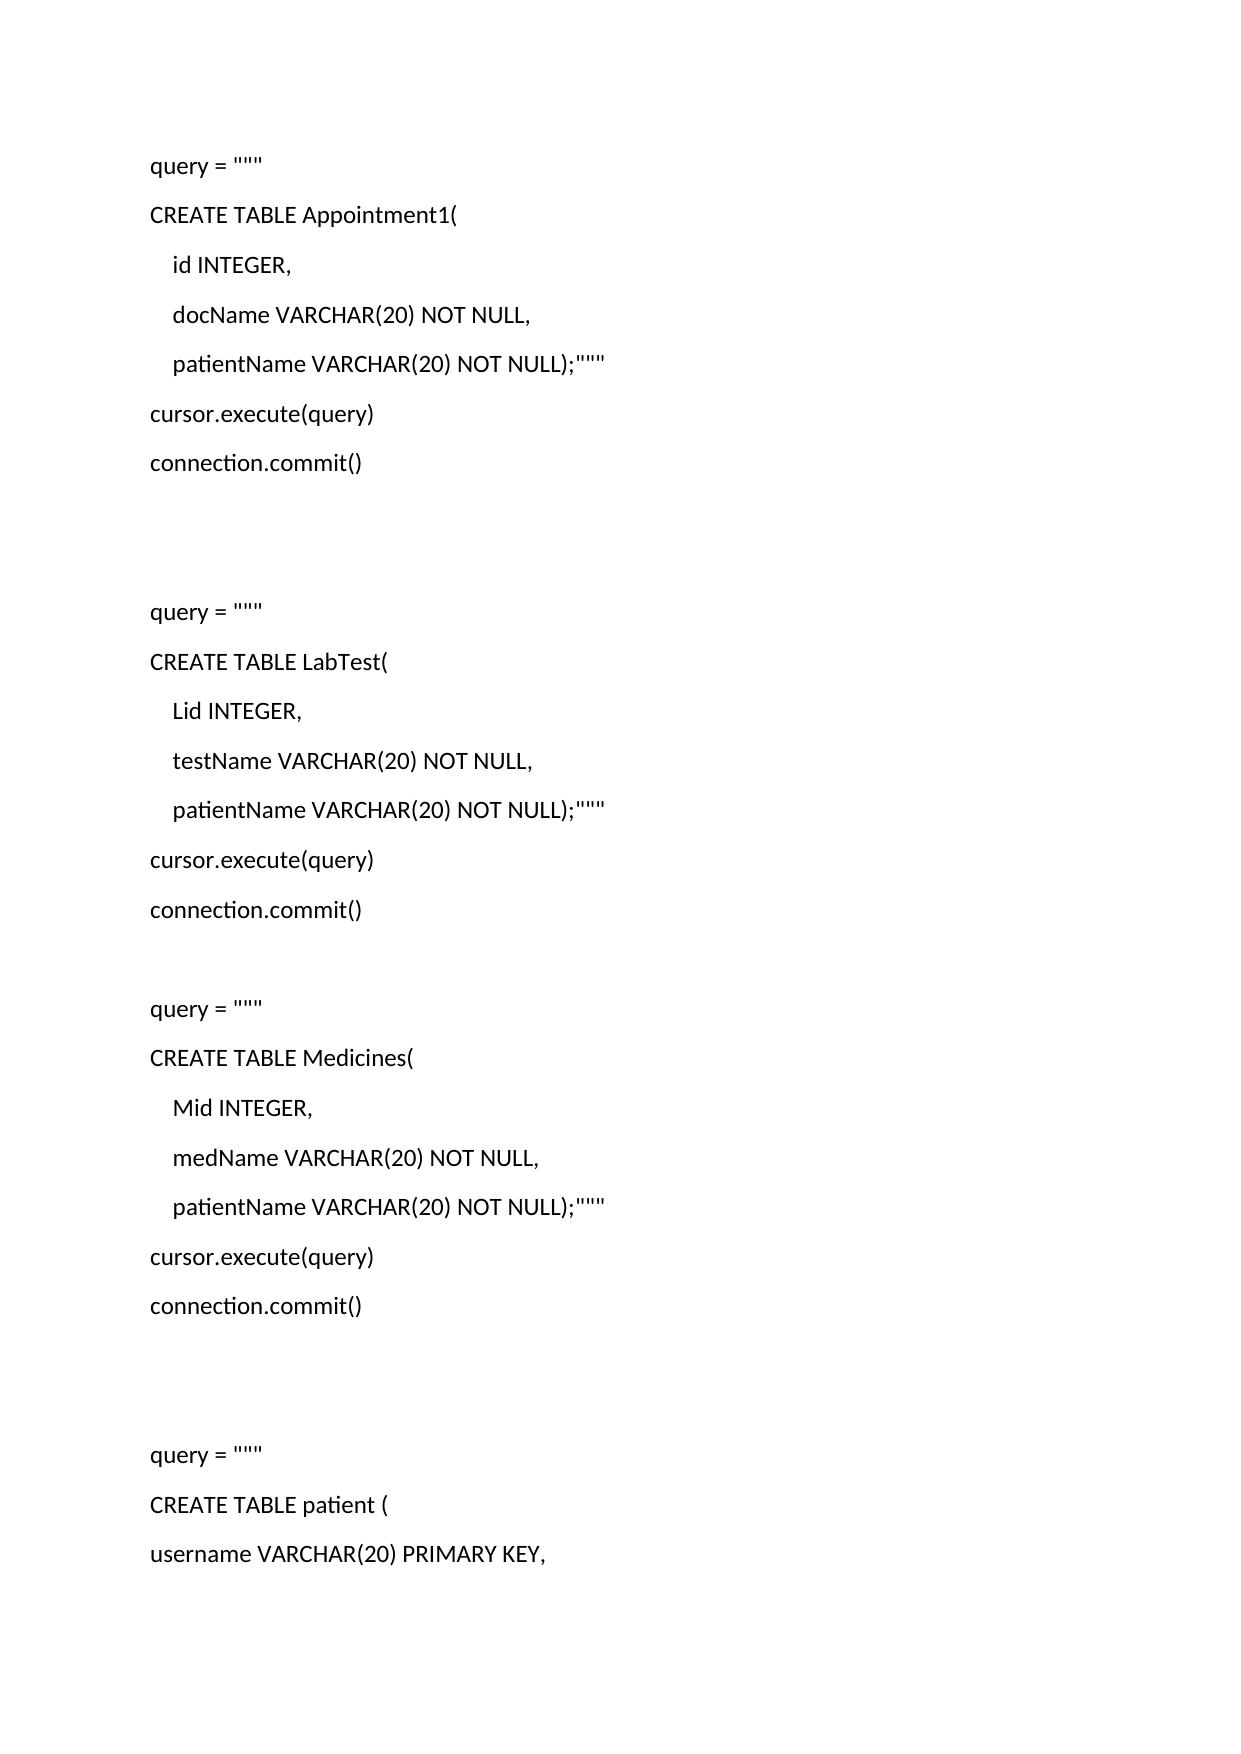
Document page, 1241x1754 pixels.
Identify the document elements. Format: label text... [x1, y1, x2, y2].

text cursor.execute(query) [150, 1241, 1090, 1271]
text CREATE TABLE Medicines( [150, 1042, 1090, 1073]
text CREATE TABLE patient ( [150, 1489, 1090, 1519]
text query = """ [150, 993, 1090, 1023]
text connection.commit() [150, 1290, 1090, 1321]
text query = """ [150, 150, 1090, 181]
text CREATE TABLE LabTest( [150, 646, 1090, 676]
text username VARCHAR(20) PRIMARY KEY, [150, 1538, 1090, 1569]
text docName VARCHAR(20) NOT NULL, [150, 299, 1090, 329]
text testName VARCHAR(20) NOT NULL, [150, 745, 1090, 776]
text patientName VARCHAR(20) NOT NULL);""" [150, 1191, 1090, 1222]
text patientName VARCHAR(20) NOT NULL);""" [150, 348, 1090, 379]
text id INTEGER, [150, 249, 1090, 280]
text patientName VARCHAR(20) NOT NULL);""" [150, 794, 1090, 825]
text query = """ [150, 1439, 1090, 1470]
text medName VARCHAR(20) NOT NULL, [150, 1142, 1090, 1172]
text connection.commit() [150, 447, 1090, 478]
text cursor.execute(query) [150, 398, 1090, 428]
text CREATE TABLE Appointment1( [150, 199, 1090, 230]
text Mid INTEGER, [150, 1092, 1090, 1123]
text Lid INTEGER, [150, 695, 1090, 726]
text cursor.execute(query) [150, 844, 1090, 875]
text connection.commit() [150, 894, 1090, 924]
text query = """ [150, 596, 1090, 627]
